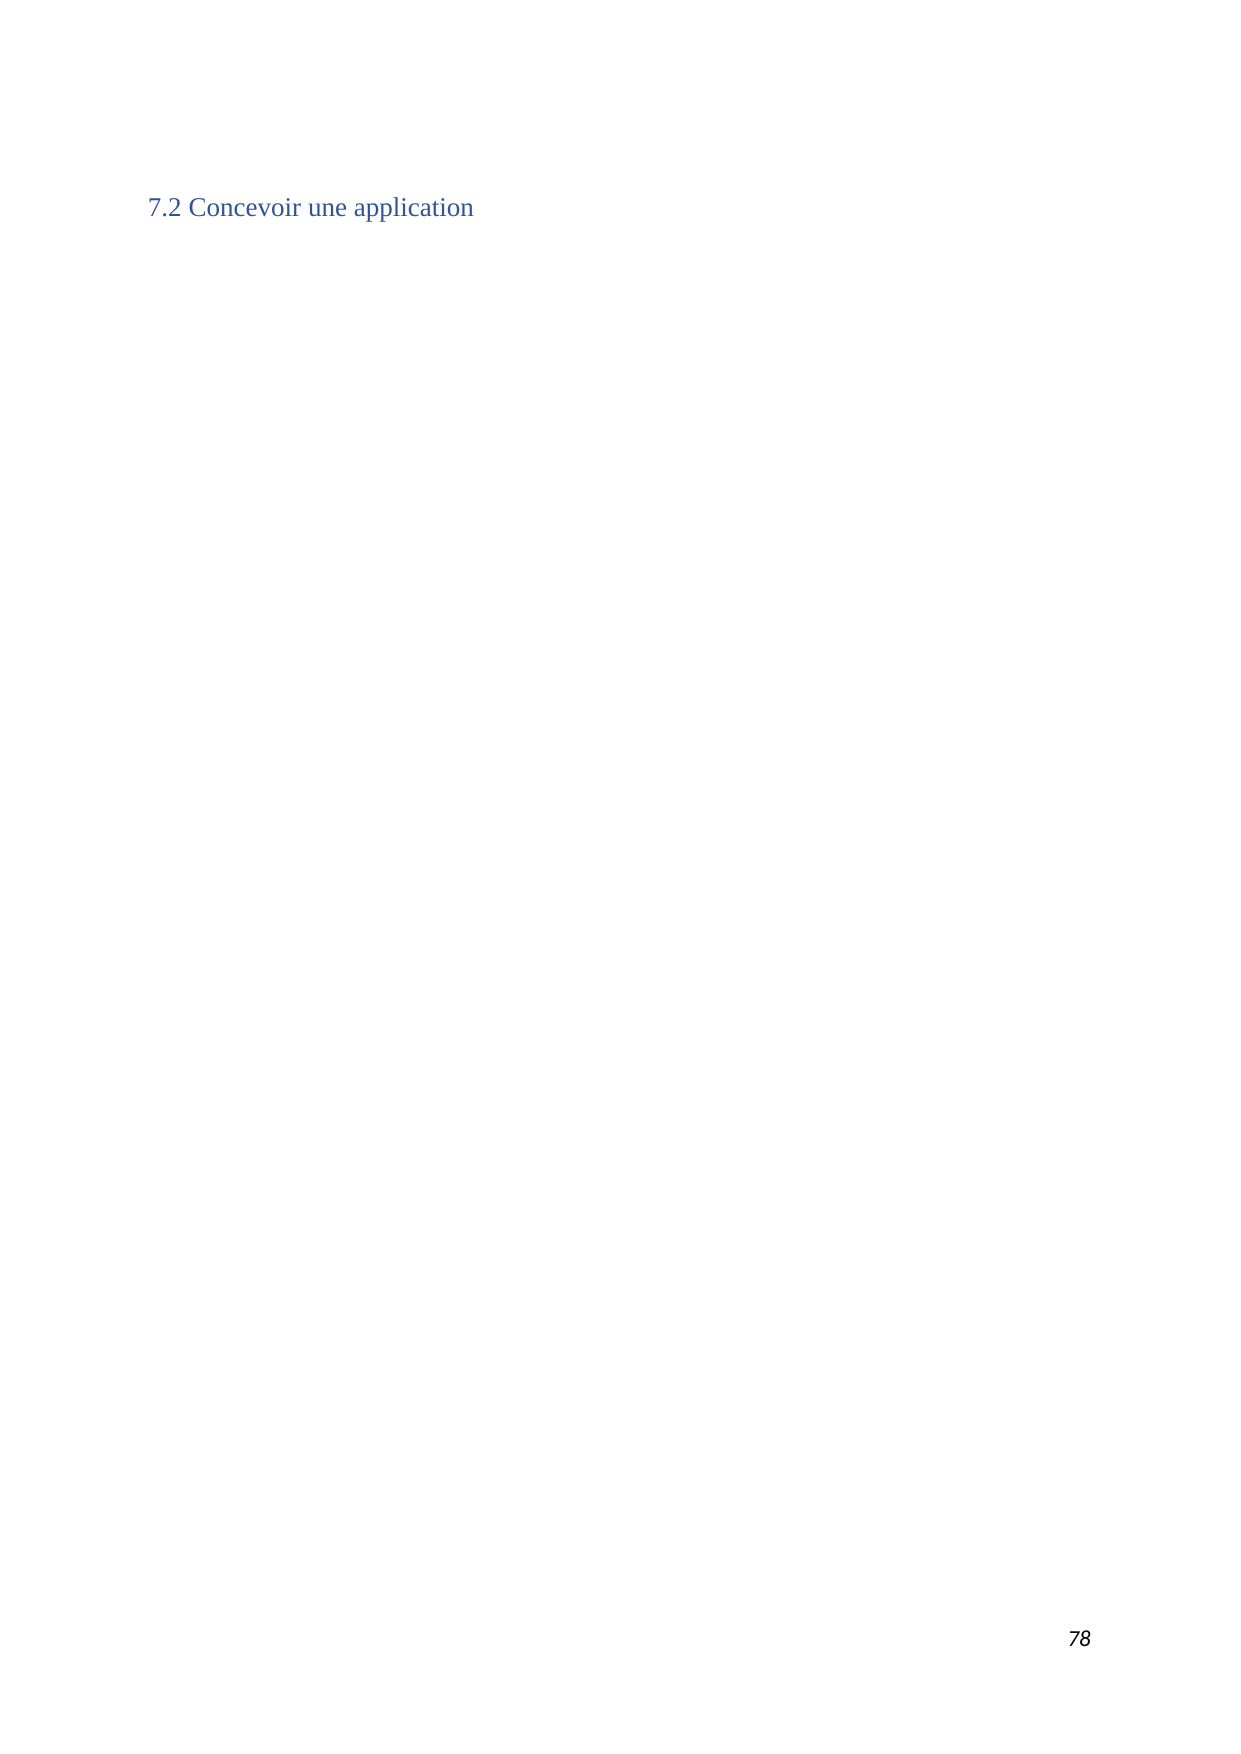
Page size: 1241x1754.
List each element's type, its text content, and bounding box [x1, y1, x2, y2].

text 7.2 Concevoir une application [148, 191, 1093, 222]
